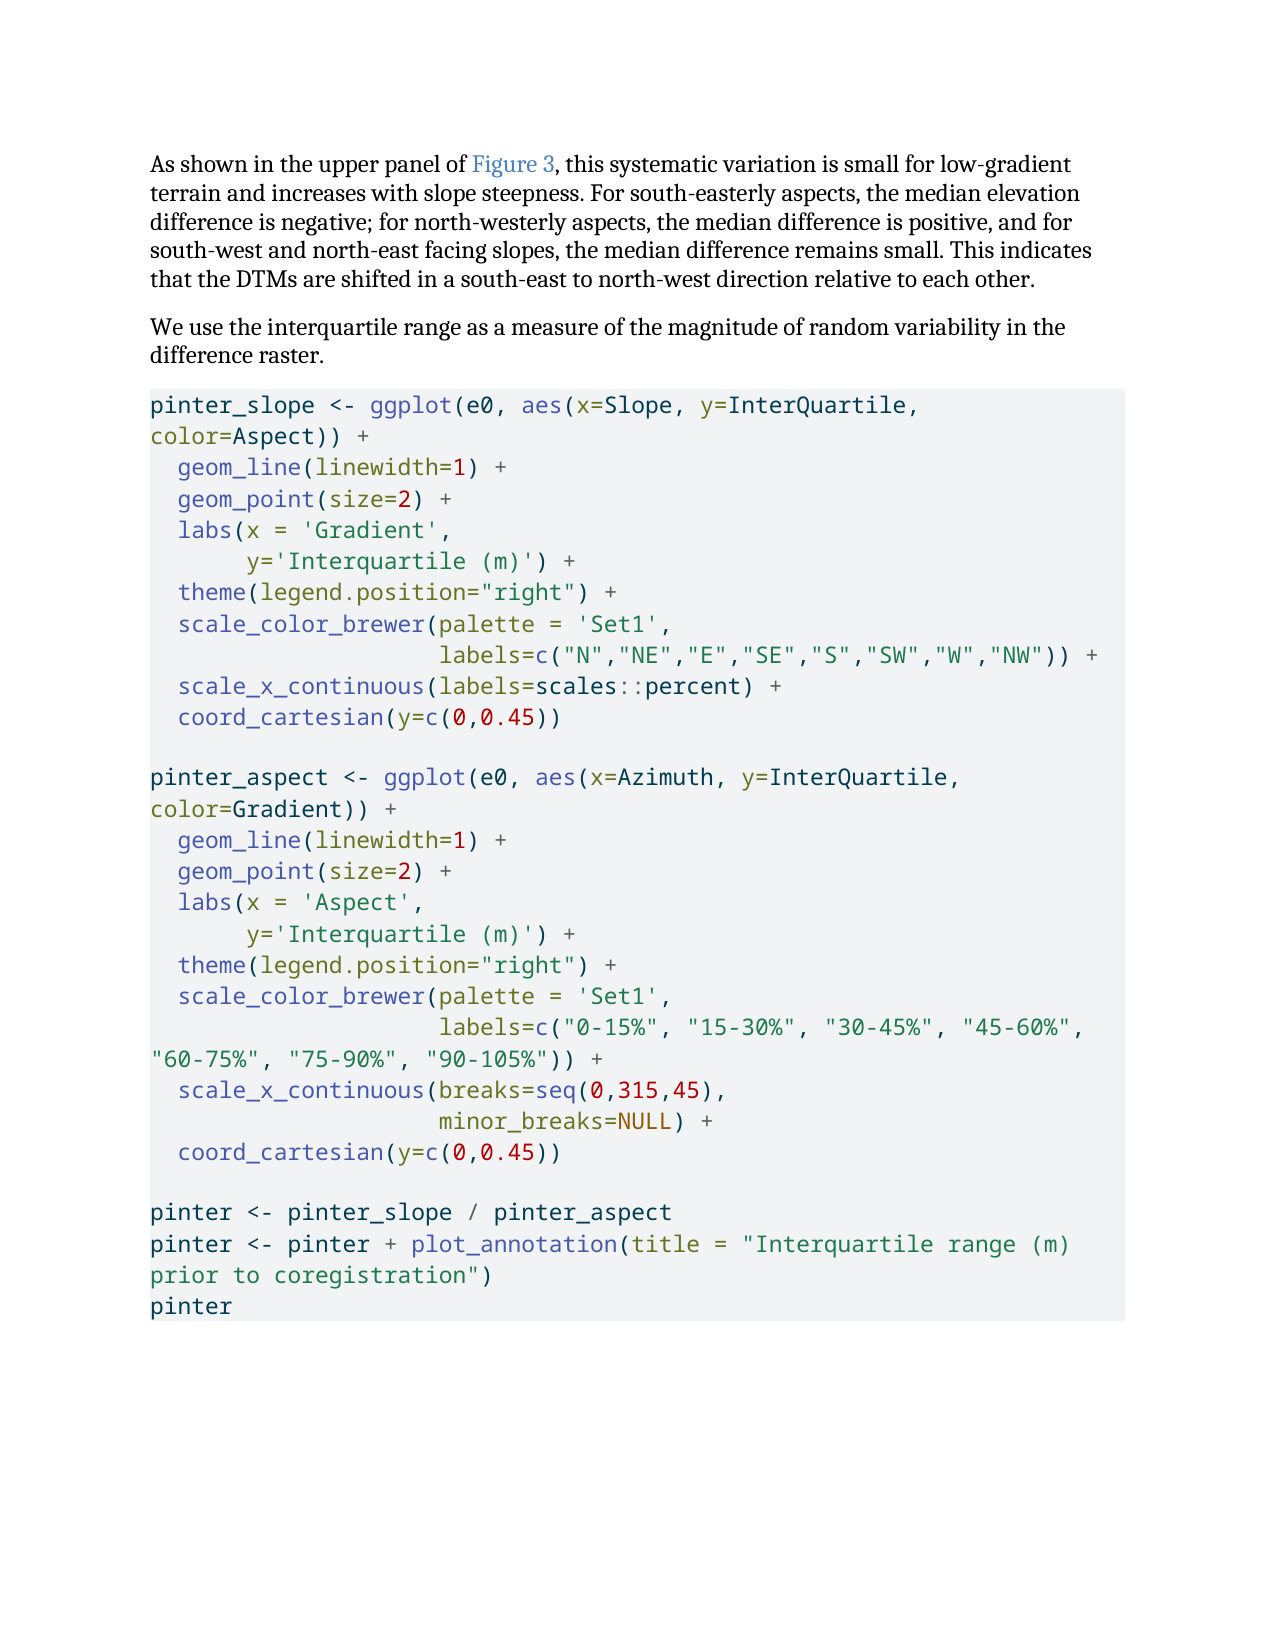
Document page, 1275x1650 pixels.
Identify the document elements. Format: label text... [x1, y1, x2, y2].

text We use the interquartile range as a measure of the magnitude of random variability in the difference raster. [150, 312, 1125, 370]
text As shown in the upper panel of Figure 3, this systematic variation is small for low-gradient terrain and increases with slope steepness. For south-easterly aspects, the median elevation difference is negative; for north-westerly aspects, the median difference is positive, and for south-west and north-east facing slopes, the median difference remains small. This indicates that the DTMs are shifted in a south-east to north-west direction relative to each other. [150, 150, 1125, 294]
text pinter_slope <- ggplot(e0, aes(x=Slope, y=InterQuartile, color=Aspect)) + geom_line(linewidth=1) + geom_point(size=2) + labs(x = 'Gradient', y='Interquartile (m)') + theme(legend.position="right") + scale_color_brewer(palette = 'Set1', labels=c("N","NE","E","SE","S","SW","W","NW")) + scale_x_continuous(labels=scales::percent) + coord_cartesian(y=c(0,0.45)) pinter_aspect <- ggplot(e0, aes(x=Azimuth, y=InterQuartile, color=Gradient)) + geom_line(linewidth=1) + geom_point(size=2) + labs(x = 'Aspect', y='Interquartile (m)') + theme(legend.position="right") + scale_color_brewer(palette = 'Set1', labels=c("0-15%", "15-30%", "30-45%", "45-60%", "60-75%", "75-90%", "90-105%")) + scale_x_continuous(breaks=seq(0,315,45), minor_breaks=NULL) + coord_cartesian(y=c(0,0.45)) pinter <- pinter_slope / pinter_aspect pinter <- pinter + plot_annotation(title = "Interquartile range (m) prior to coregistration") pinter [150, 389, 1125, 1321]
